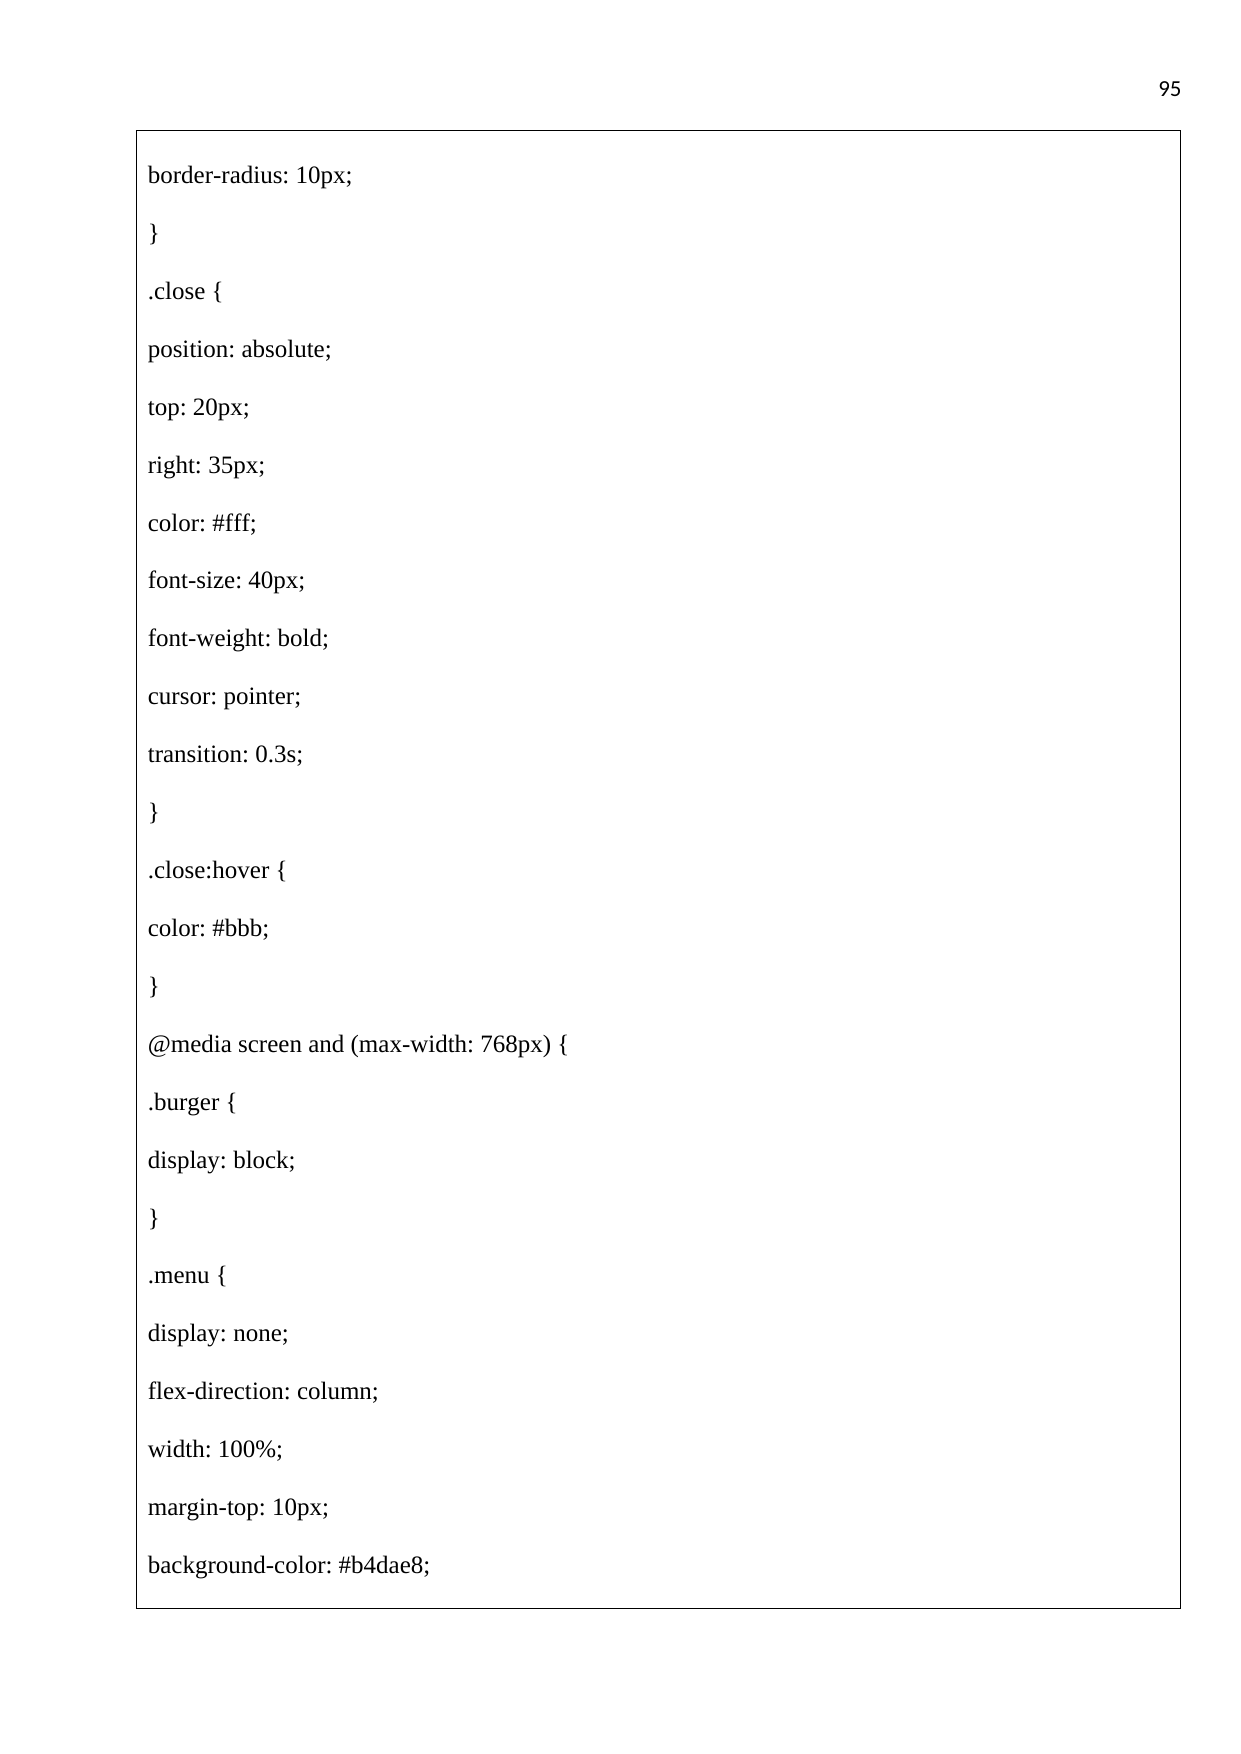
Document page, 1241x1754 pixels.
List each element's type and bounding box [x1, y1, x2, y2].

table_header [137, 131, 1180, 1608]
